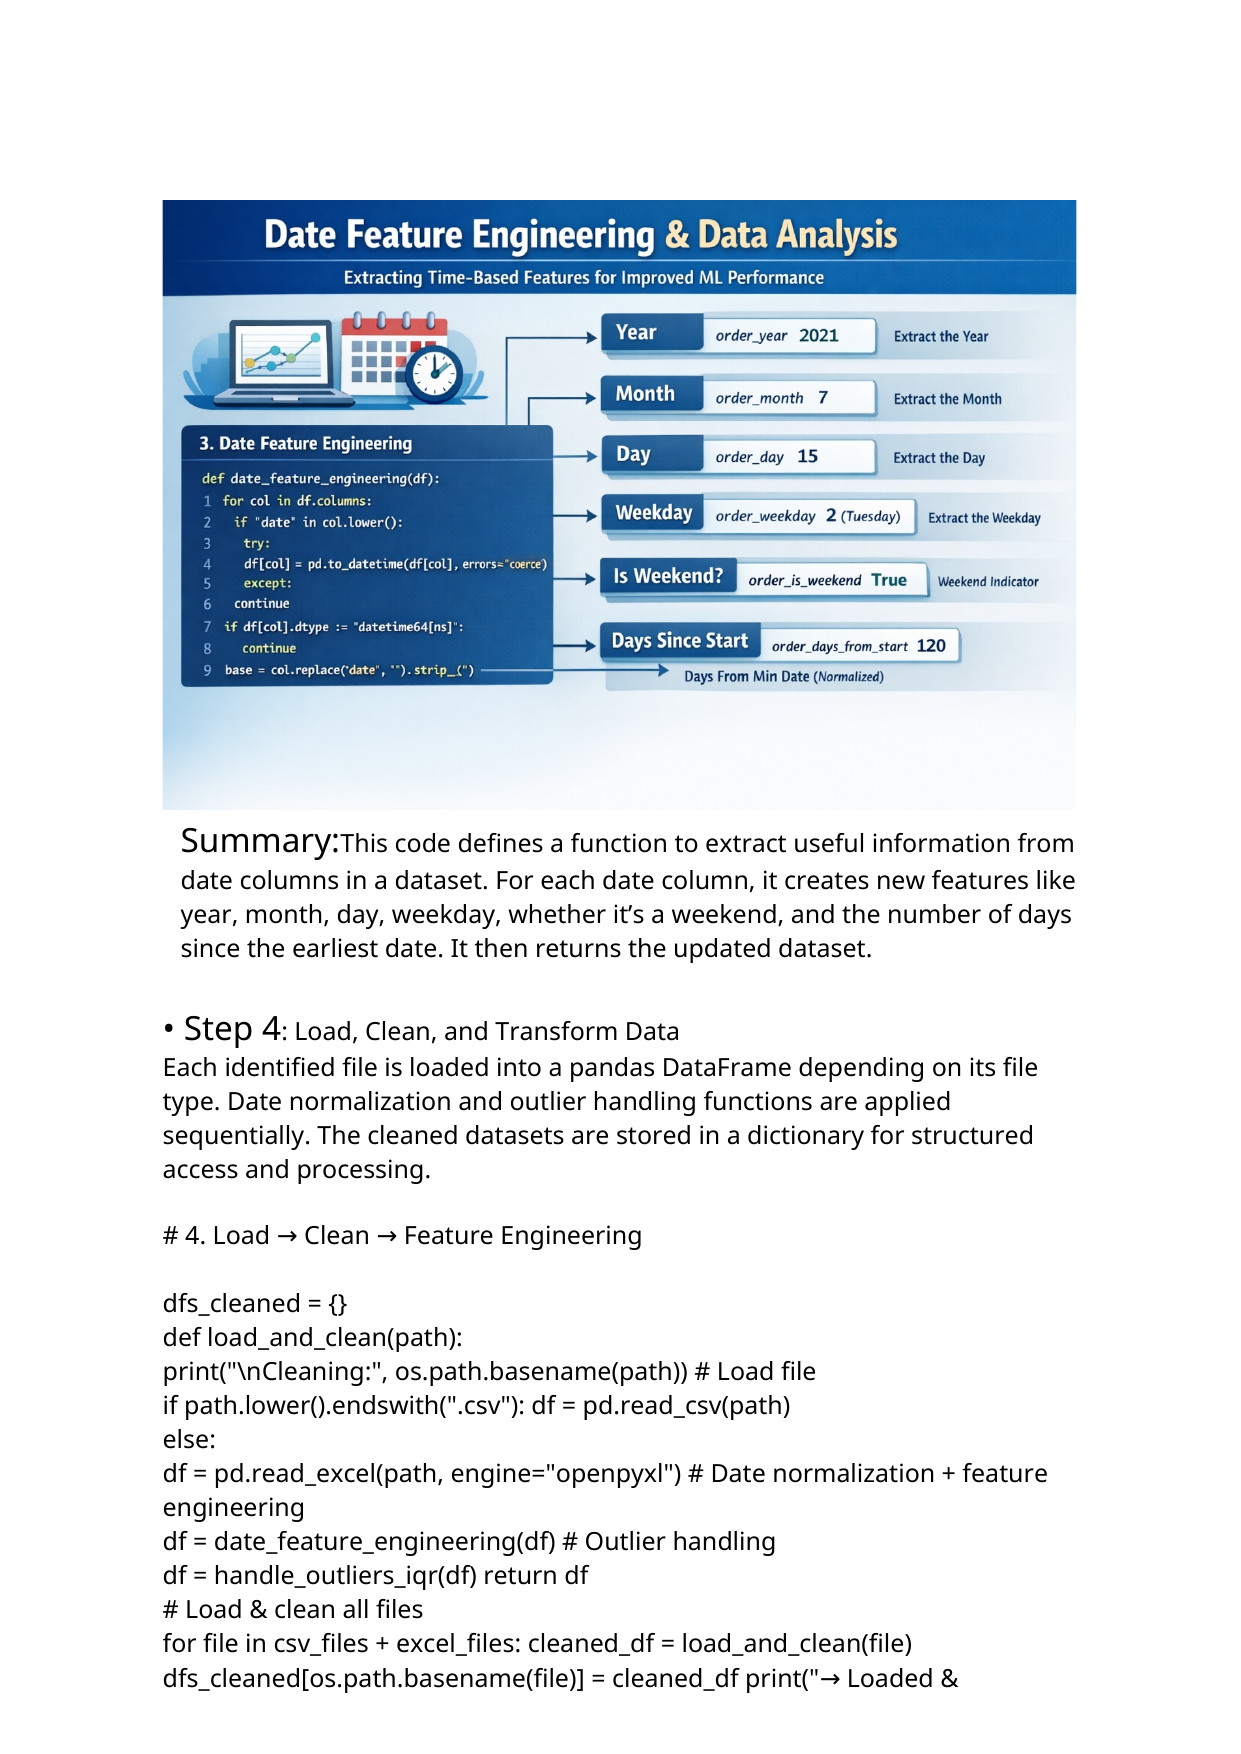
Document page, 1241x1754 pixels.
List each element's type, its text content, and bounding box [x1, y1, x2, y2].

text df = date_feature_engineering(df) # Outlier handling [162, 1524, 1078, 1558]
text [162, 1660, 1078, 1694]
subtitle Summary:This code defines a function to extract useful information from date columns in a dataset. For each date column, it creates new features like year, month, day, weekday, whether it’s a weekend, and the number of days since the earliest date. It then returns the updated dataset. [180, 817, 1078, 965]
text Each identified file is loaded into a pandas DataFrame depending on its file type. Date normalization and outlier handling functions are applied sequentially. The cleaned datasets are stored in a dictionary for structured access and processing. [162, 1050, 1078, 1186]
picture [162, 200, 1077, 810]
text if path.lower().endswith(".csv"): df = pd.read_csv(path) [162, 1388, 1078, 1422]
text • Step 4: Load, Clean, and Transform Data [162, 1004, 1078, 1050]
text df = handle_outliers_iqr(df) return df [162, 1558, 1078, 1592]
text else: [162, 1422, 1078, 1456]
text print("\nCleaning:", os.path.basename(path)) # Load file [162, 1354, 1078, 1388]
text def load_and_clean(path): [162, 1319, 1078, 1354]
text for file in csv_files + excel_files: cleaned_df = load_and_clean(file) [162, 1626, 1078, 1660]
text dfs_cleaned = {} [162, 1286, 1078, 1319]
text df = pd.read_excel(path, engine="openpyxl") # Date normalization + feature engineering [162, 1456, 1078, 1524]
text # 4. Load → Clean → Feature Engineering [162, 1217, 1078, 1251]
text # Load & clean all files [162, 1592, 1078, 1626]
